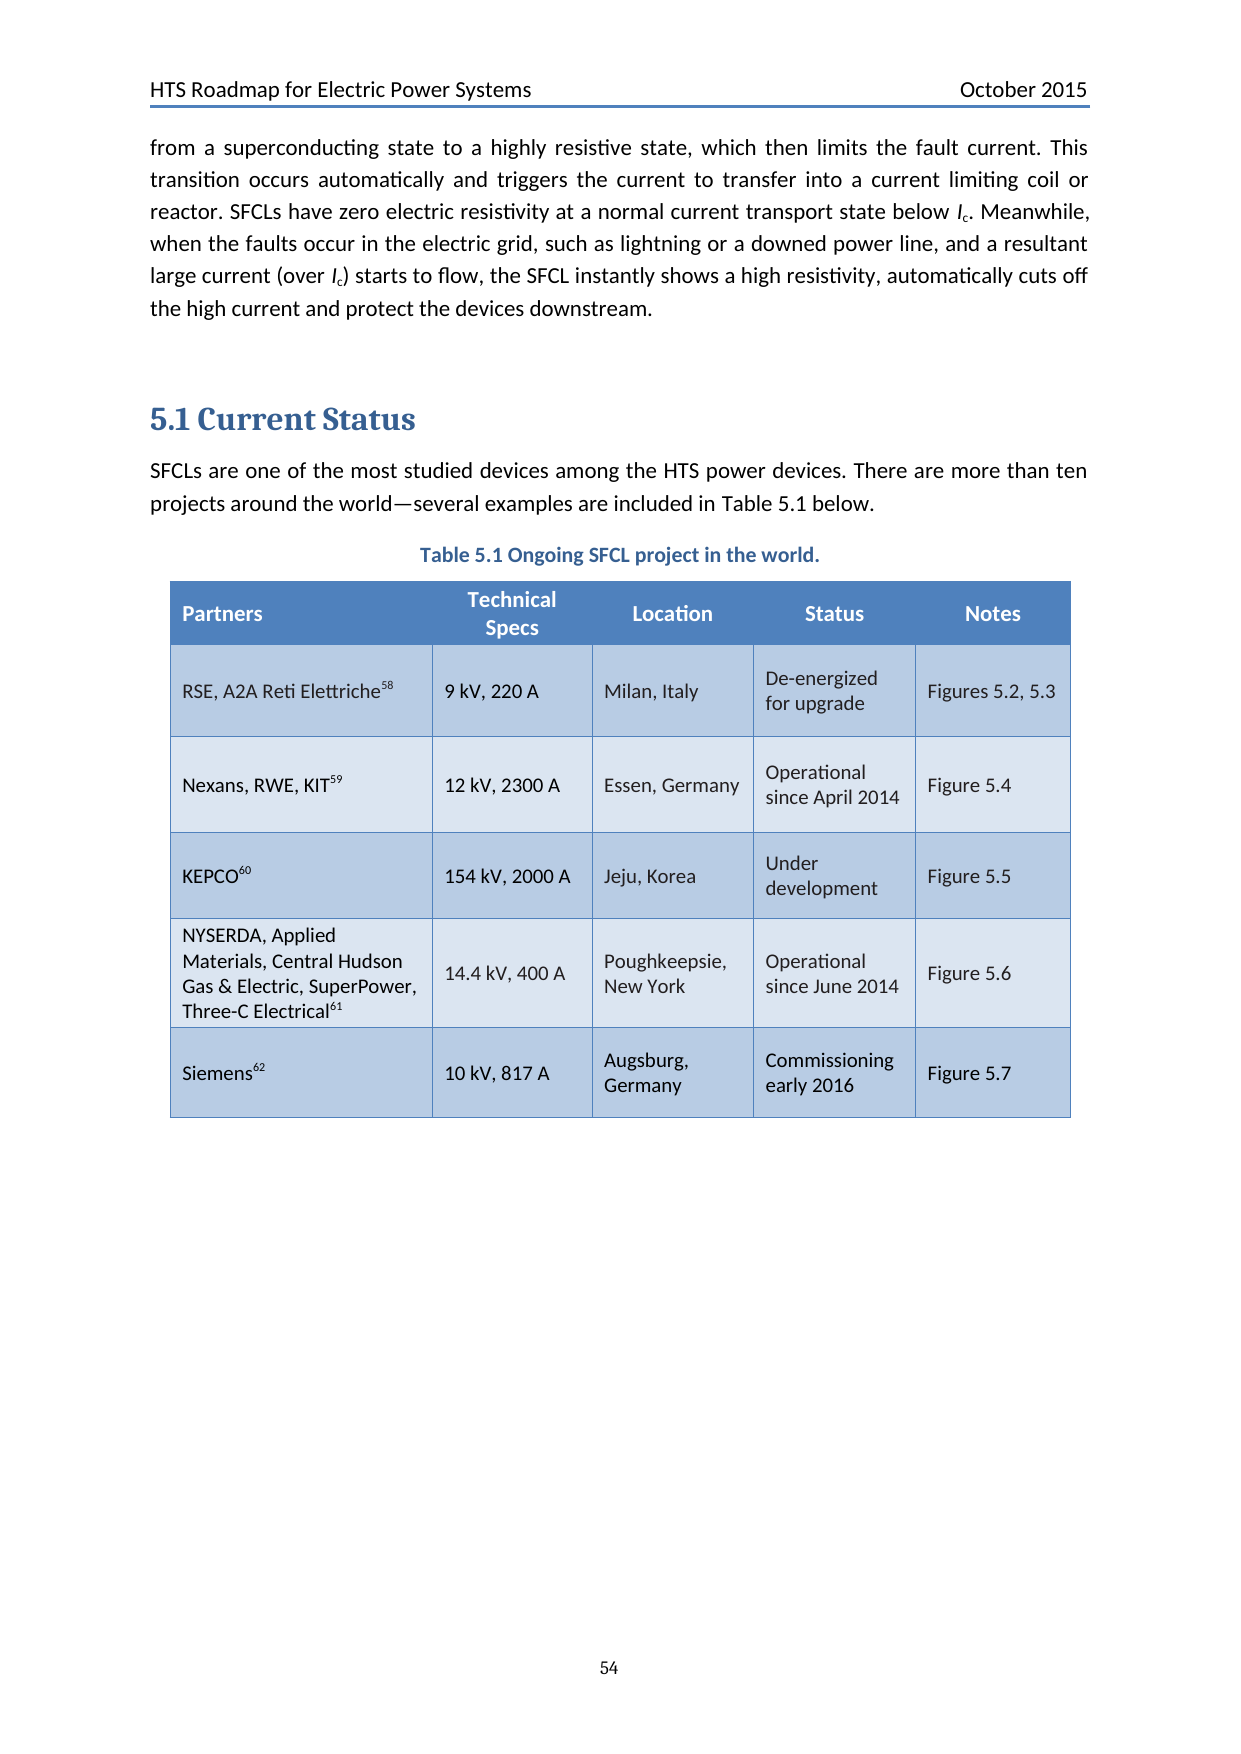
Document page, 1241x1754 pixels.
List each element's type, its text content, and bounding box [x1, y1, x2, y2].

table_cell Augsburg, Germany [593, 1028, 753, 1117]
table_cell Essen, Germany [593, 737, 753, 832]
table_cell RSE, A2A Reti Elettriche [171, 645, 432, 736]
text SFCLs are one of the most studied devices among the HTS power devices. There are more than ten projects around the world—several examples are included in Table 5.1 below. [150, 456, 1090, 517]
table_header Notes [916, 582, 1070, 644]
table_cell Jeju, Korea [593, 833, 753, 918]
table_cell Operational since April 2014 [754, 737, 915, 832]
table_cell Figure 5.4 [916, 737, 1070, 832]
table_cell 14.4 kV, 400 A [433, 919, 592, 1027]
table_cell Figure 5.7 [916, 1028, 1070, 1117]
table_cell KEPCO [171, 833, 432, 918]
table_cell Under development [754, 833, 915, 918]
table_header Partners [171, 582, 432, 644]
table_cell Operational since June 2014 [754, 919, 915, 1027]
table_cell Milan, Italy [593, 645, 753, 736]
table_cell Figure 5.5 [916, 833, 1070, 918]
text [150, 133, 1090, 322]
table_cell Commissioning early 2016 [754, 1028, 915, 1117]
table_cell Nexans, RWE, KIT [171, 737, 432, 832]
table_cell Siemens [171, 1028, 432, 1117]
table_cell Figure 5.6 [916, 919, 1070, 1027]
table_header Technical Specs [433, 582, 592, 644]
subtitle 5.1 Current Status [150, 400, 1090, 438]
table_cell 12 kV, 2300 A [433, 737, 592, 832]
table_cell 10 kV, 817 A [433, 1028, 592, 1117]
table_cell Poughkeepsie, New York [593, 919, 753, 1027]
table_header Status [754, 582, 915, 644]
table_header Location [593, 582, 753, 644]
table_cell 154 kV, 2000 A [433, 833, 592, 918]
table_cell De-energized for upgrade [754, 645, 915, 736]
table_cell NYSERDA, Applied Materials, Central Hudson Gas & Electric, SuperPower, Three-C Electrical [171, 919, 432, 1027]
text Table 5.1 Ongoing SFCL project in the world. [150, 542, 1090, 568]
table_cell 9 kV, 220 A [433, 645, 592, 736]
table_cell Figures 5.2, 5.3 [916, 645, 1070, 736]
